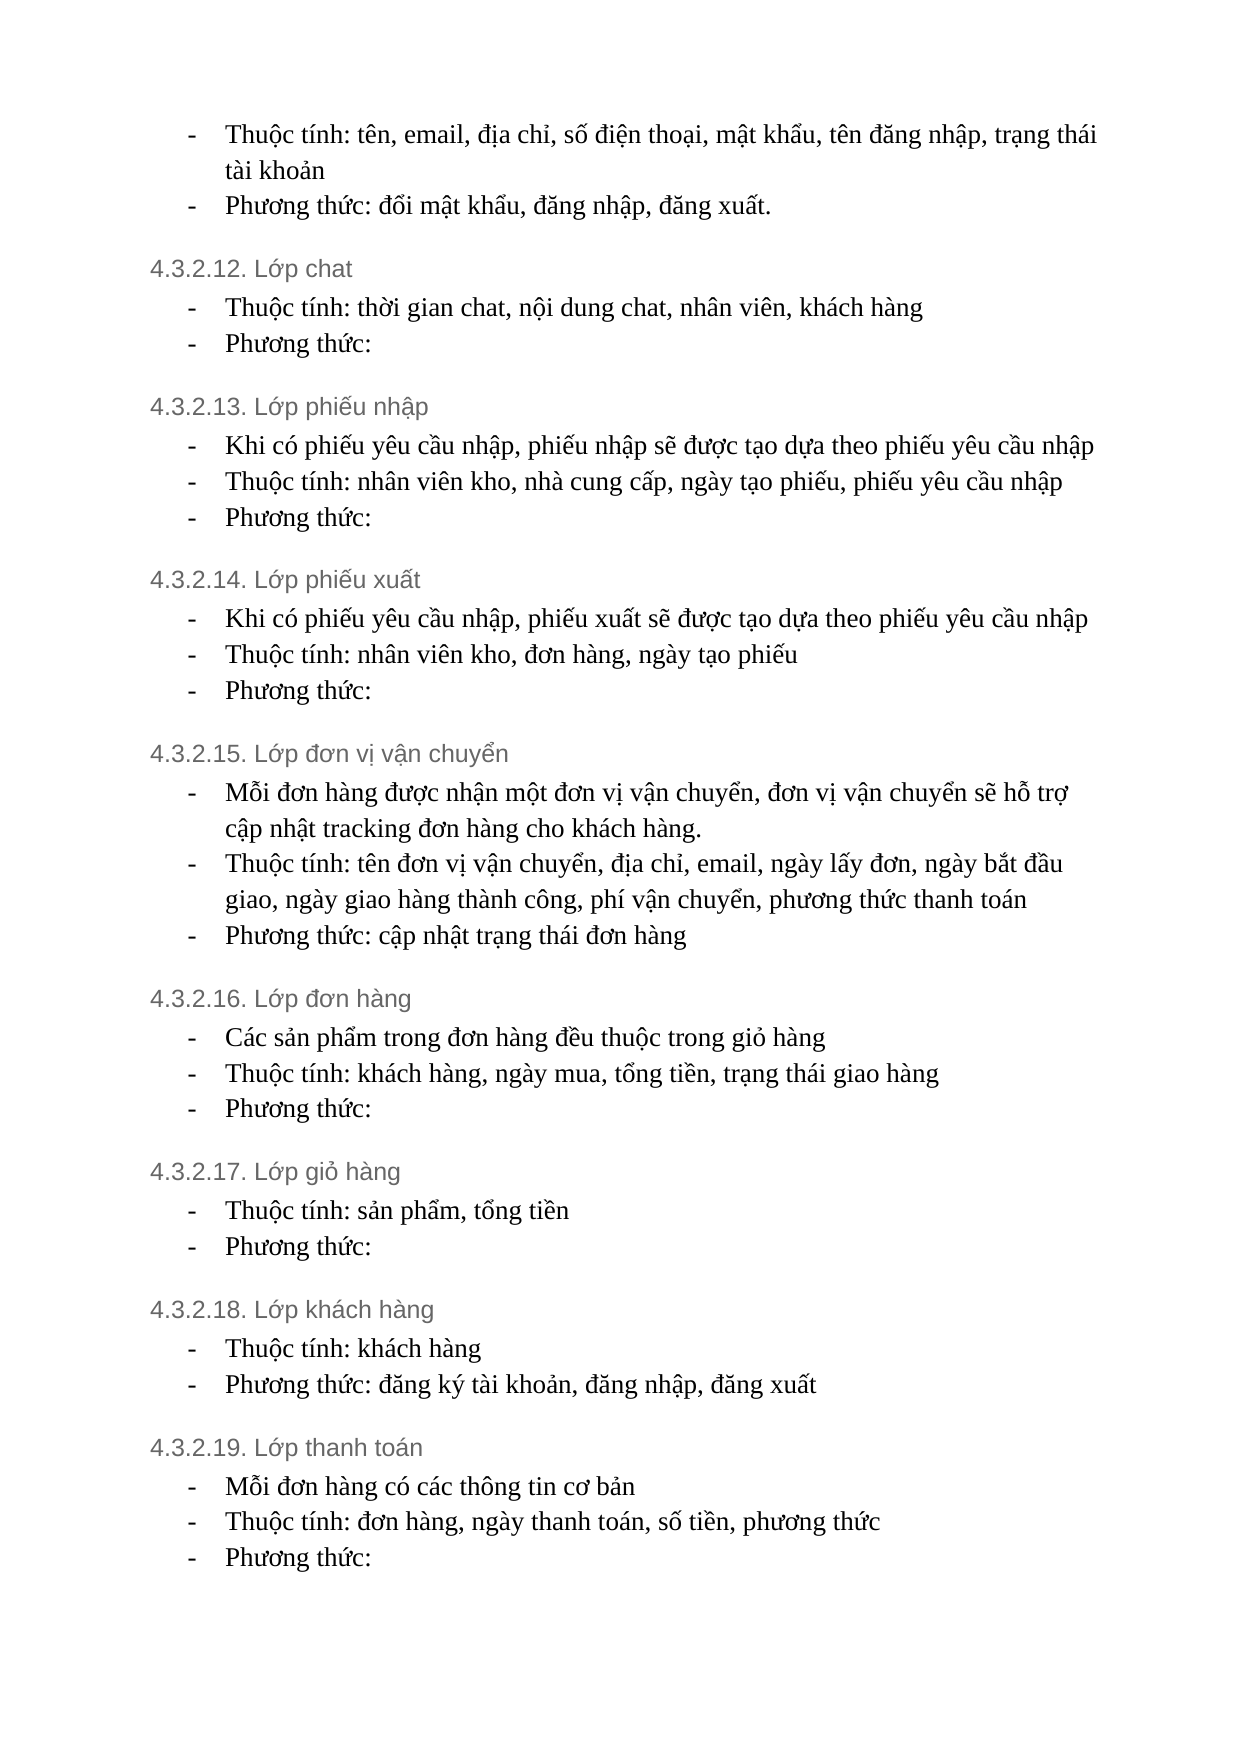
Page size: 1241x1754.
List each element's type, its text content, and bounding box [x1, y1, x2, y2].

list Phương thức: [187, 674, 1109, 705]
list Phương thức: đăng ký tài khoản, đăng nhập, đăng xuất [187, 1368, 1109, 1399]
list Thuộc tính: nhân viên kho, đơn hàng, ngày tạo phiếu [187, 638, 1109, 669]
subtitle 4.3.2.12. Lớp chat [150, 254, 1109, 283]
list Thuộc tính: tên, email, địa chỉ, số điện thoại, mật khẩu, tên đăng nhập, trạng thái tài khoản [187, 118, 1109, 185]
list Phương thức: đổi mật khẩu, đăng nhập, đăng xuất. [187, 189, 1109, 221]
list Phương thức: [187, 1230, 1109, 1261]
subtitle 4.3.2.16. Lớp đơn hàng [150, 984, 1109, 1013]
list Các sản phẩm trong đơn hàng đều thuộc trong giỏ hàng [187, 1021, 1109, 1052]
list Mỗi đơn hàng được nhận một đơn vị vận chuyển, đơn vị vận chuyển sẽ hỗ trợ cập nhật tracking đơn hàng cho khách hàng. [187, 776, 1109, 843]
list Thuộc tính: khách hàng, ngày mua, tổng tiền, trạng thái giao hàng [187, 1057, 1109, 1088]
list Phương thức: cập nhật trạng thái đơn hàng [187, 919, 1109, 950]
subtitle 4.3.2.19. Lớp thanh toán [150, 1433, 1109, 1461]
subtitle 4.3.2.18. Lớp khách hàng [150, 1295, 1109, 1324]
list Phương thức: [187, 501, 1109, 532]
subtitle 4.3.2.14. Lớp phiếu xuất [150, 566, 1109, 594]
subtitle 4.3.2.13. Lớp phiếu nhập [150, 392, 1109, 421]
list Phương thức: [187, 1092, 1109, 1123]
list Khi có phiếu yêu cầu nhập, phiếu xuất sẽ được tạo dựa theo phiếu yêu cầu nhập [187, 603, 1109, 634]
subtitle 4.3.2.15. Lớp đơn vị vận chuyển [150, 739, 1109, 768]
list Thuộc tính: thời gian chat, nội dung chat, nhân viên, khách hàng [187, 291, 1109, 323]
list Khi có phiếu yêu cầu nhập, phiếu nhập sẽ được tạo dựa theo phiếu yêu cầu nhập [187, 429, 1109, 460]
list Thuộc tính: nhân viên kho, nhà cung cấp, ngày tạo phiếu, phiếu yêu cầu nhập [187, 465, 1109, 496]
list Thuộc tính: khách hàng [187, 1332, 1109, 1363]
subtitle 4.3.2.17. Lớp giỏ hàng [150, 1157, 1109, 1186]
list Phương thức: [187, 327, 1109, 358]
list Thuộc tính: tên đơn vị vận chuyển, địa chỉ, email, ngày lấy đơn, ngày bắt đầu giao, ngày giao hàng thành công, phí vận chuyển, phương thức thanh toán [187, 847, 1109, 914]
list Thuộc tính: đơn hàng, ngày thanh toán, số tiền, phương thức [187, 1506, 1109, 1537]
list Phương thức: [187, 1541, 1109, 1572]
list Thuộc tính: sản phẩm, tổng tiền [187, 1194, 1109, 1226]
list Mỗi đơn hàng có các thông tin cơ bản [187, 1470, 1109, 1501]
